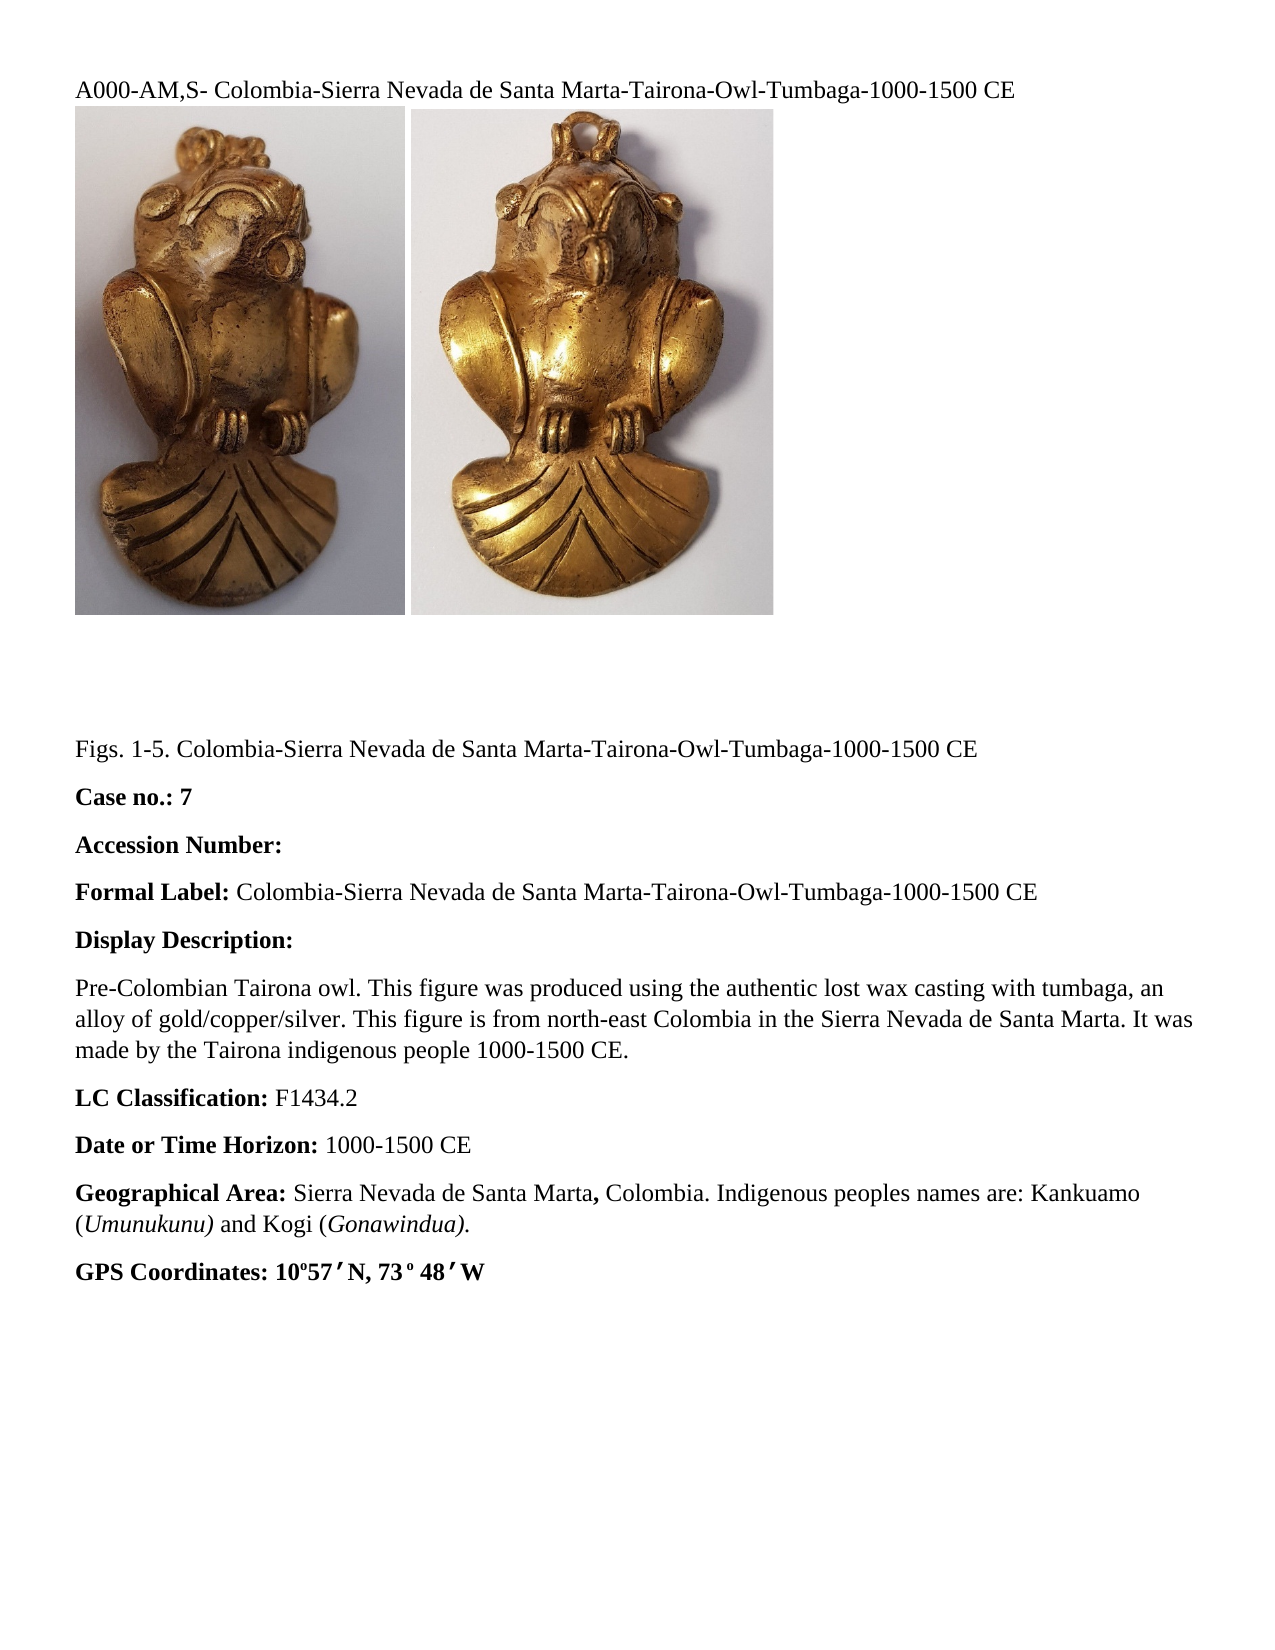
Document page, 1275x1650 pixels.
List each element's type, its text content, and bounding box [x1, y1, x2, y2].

text Date or Time Horizon: 1000-1500 CE [75, 1130, 1200, 1159]
text LC Classification: F1434.2 [75, 1083, 1200, 1111]
text Formal Label: Colombia-Sierra Nevada de Santa Marta-Tairona-Owl-Tumbaga-1000-1500 CE [75, 877, 1200, 906]
text Display Description: [75, 925, 1200, 954]
picture [75, 106, 405, 615]
text Figs. 1-5. Colombia-Sierra Nevada de Santa Marta-Tairona-Owl-Tumbaga-1000-1500 CE [75, 734, 1200, 763]
text Case no.: 7 [75, 782, 1200, 811]
text Geographical Area: Sierra Nevada de Santa Marta, Colombia. Indigenous peoples names are: Kankuamo (Umunukunu) and Kogi (Gonawindua). [75, 1178, 1200, 1238]
picture [411, 109, 774, 615]
text Accession Number: [75, 830, 1200, 858]
text GPS Coordinates: 10o57’N, 73 o 48’W [75, 1257, 1200, 1288]
text Pre-Colombian Tairona owl. This figure was produced using the authentic lost wax casting with tumbaga, an alloy of gold/copper/silver. This figure is from north-east Colombia in the Sierra Nevada de Santa Marta. It was made by the Tairona indigenous people 1000-1500 CE. [75, 973, 1200, 1064]
